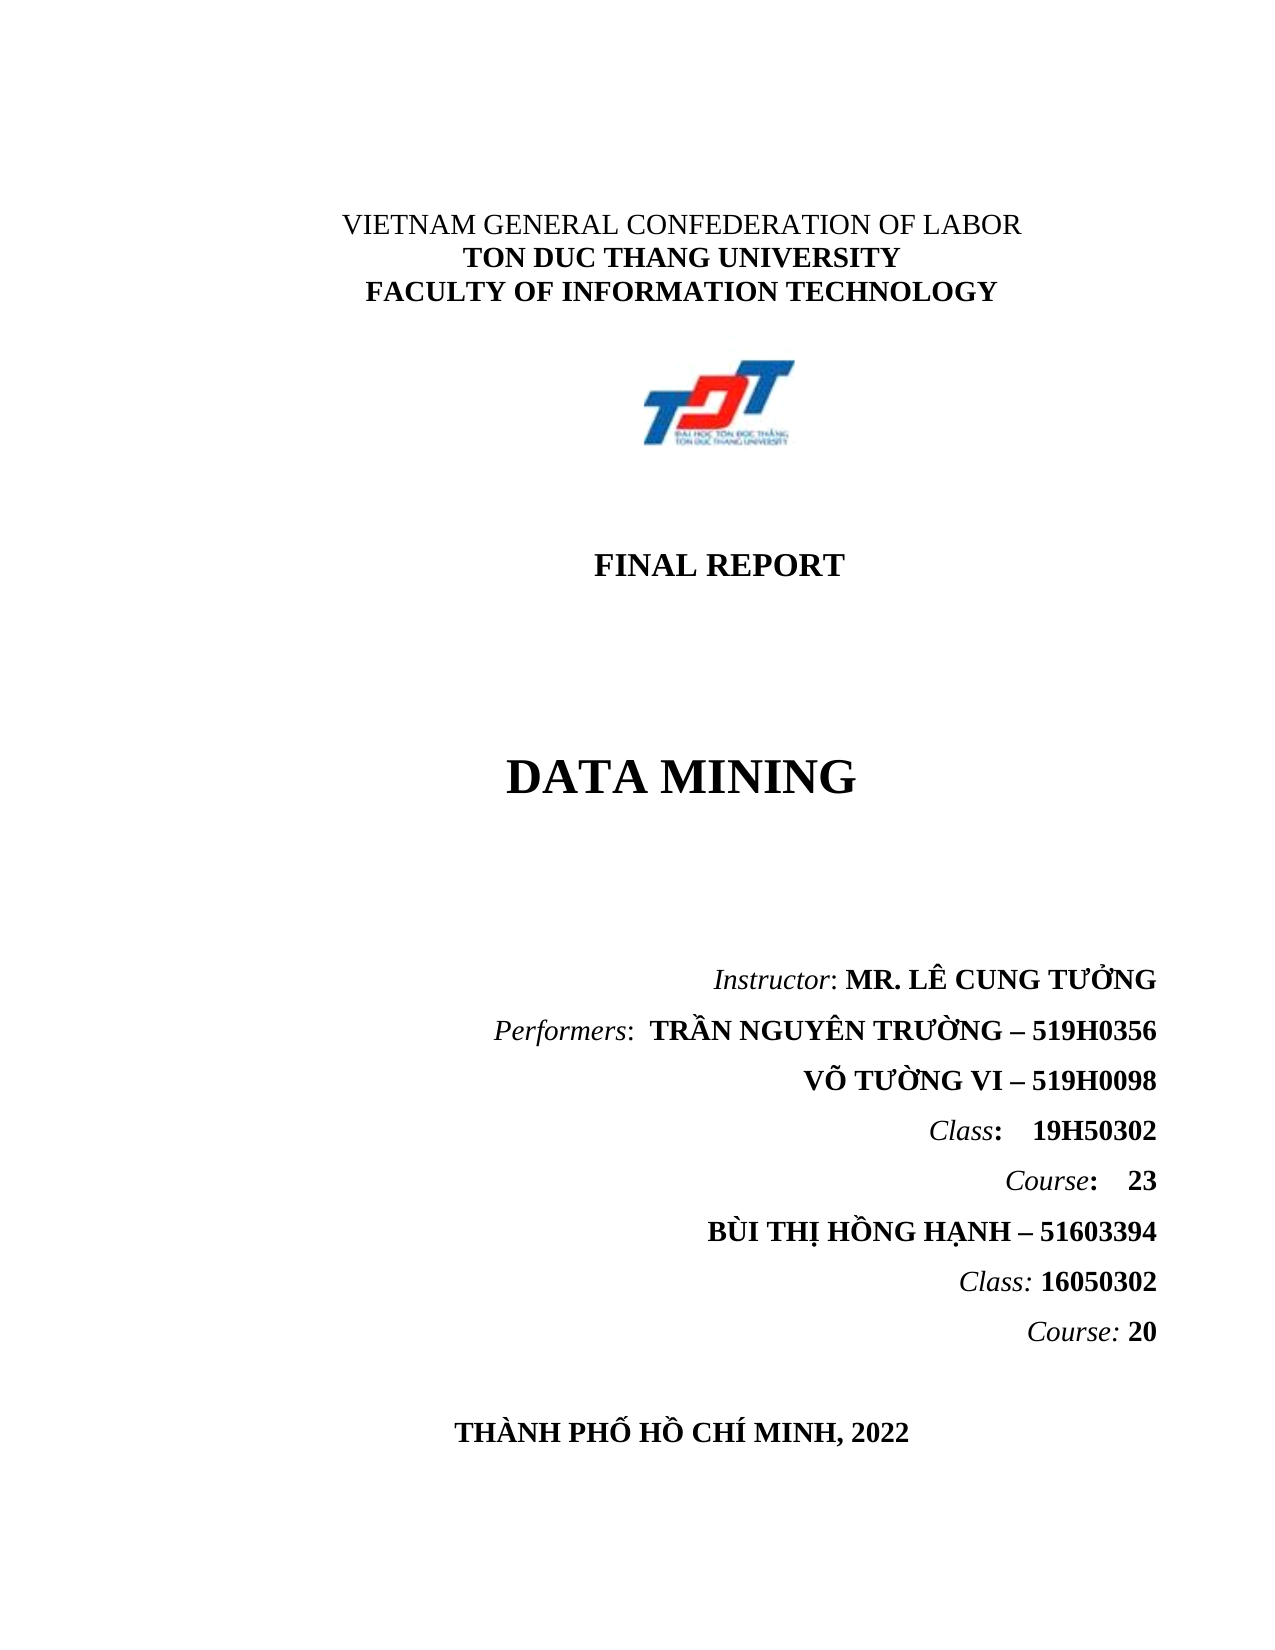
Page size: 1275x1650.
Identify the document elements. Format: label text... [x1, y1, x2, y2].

text BÙI THỊ HỒNG HẠNH – 51603394 [207, 1214, 1157, 1247]
text THÀNH PHỐ HỒ CHÍ MINH, 2022 [207, 1415, 1157, 1449]
text VIETNAM GENERAL CONFEDERATION OF LABOR [207, 207, 1157, 240]
text TON DUC THANG UNIVERSITY [207, 240, 1157, 274]
text FACULTY OF INFORMATION TECHNOLOGY [207, 274, 1157, 307]
text DATA MINING [207, 747, 1157, 804]
text VÕ TƯỜNG VI – 519H0098 [207, 1063, 1157, 1096]
text Course: 20 [207, 1314, 1157, 1348]
text Class: 16050302 [207, 1264, 1157, 1298]
text Instructor: MR. LÊ CUNG TƯỞNG [207, 962, 1157, 996]
text Course: 23 [207, 1163, 1157, 1197]
text Performers: TRẦN NGUYÊN TRƯỜNG – 519H0356 [207, 1013, 1157, 1046]
text FINAL REPORT [207, 545, 1157, 584]
text Class: 19H50302 [207, 1113, 1157, 1147]
picture [643, 336, 795, 479]
